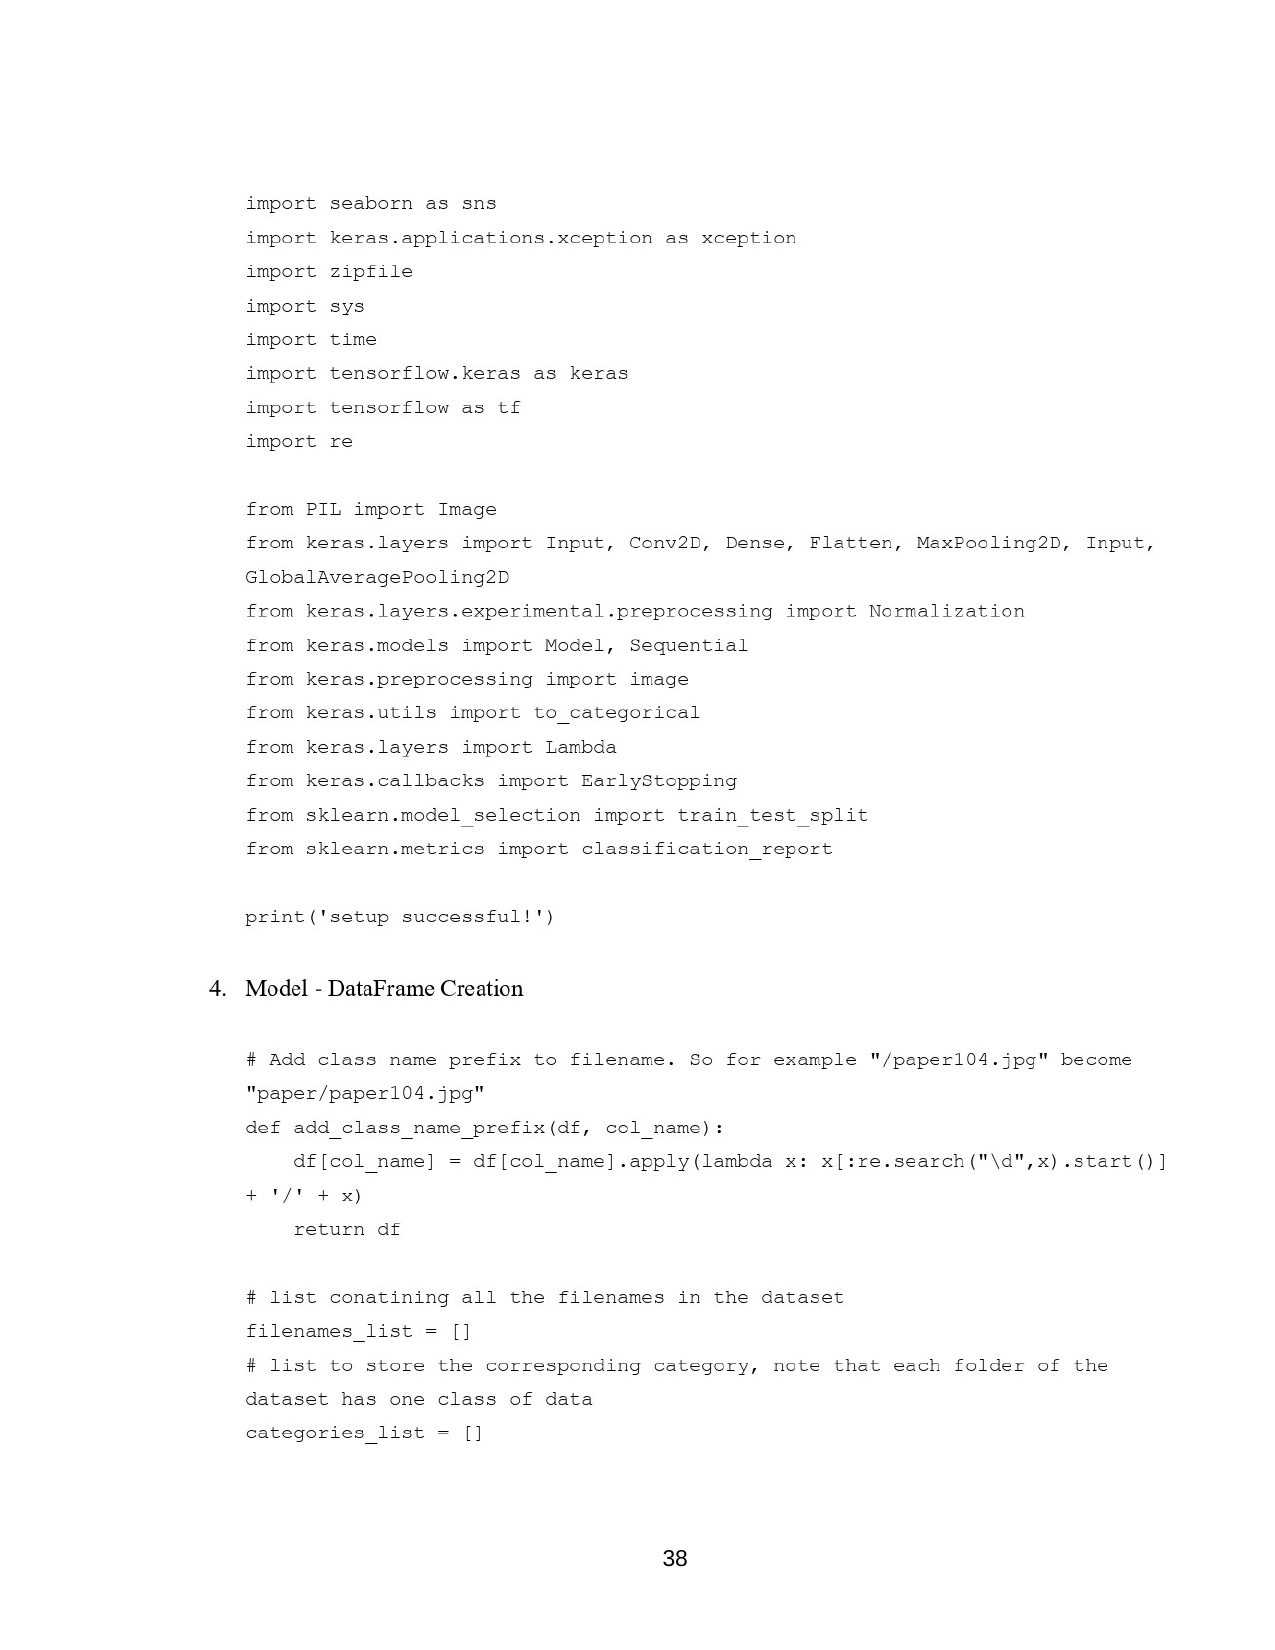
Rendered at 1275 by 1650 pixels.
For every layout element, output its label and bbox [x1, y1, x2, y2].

picture [150, 150, 1200, 1501]
